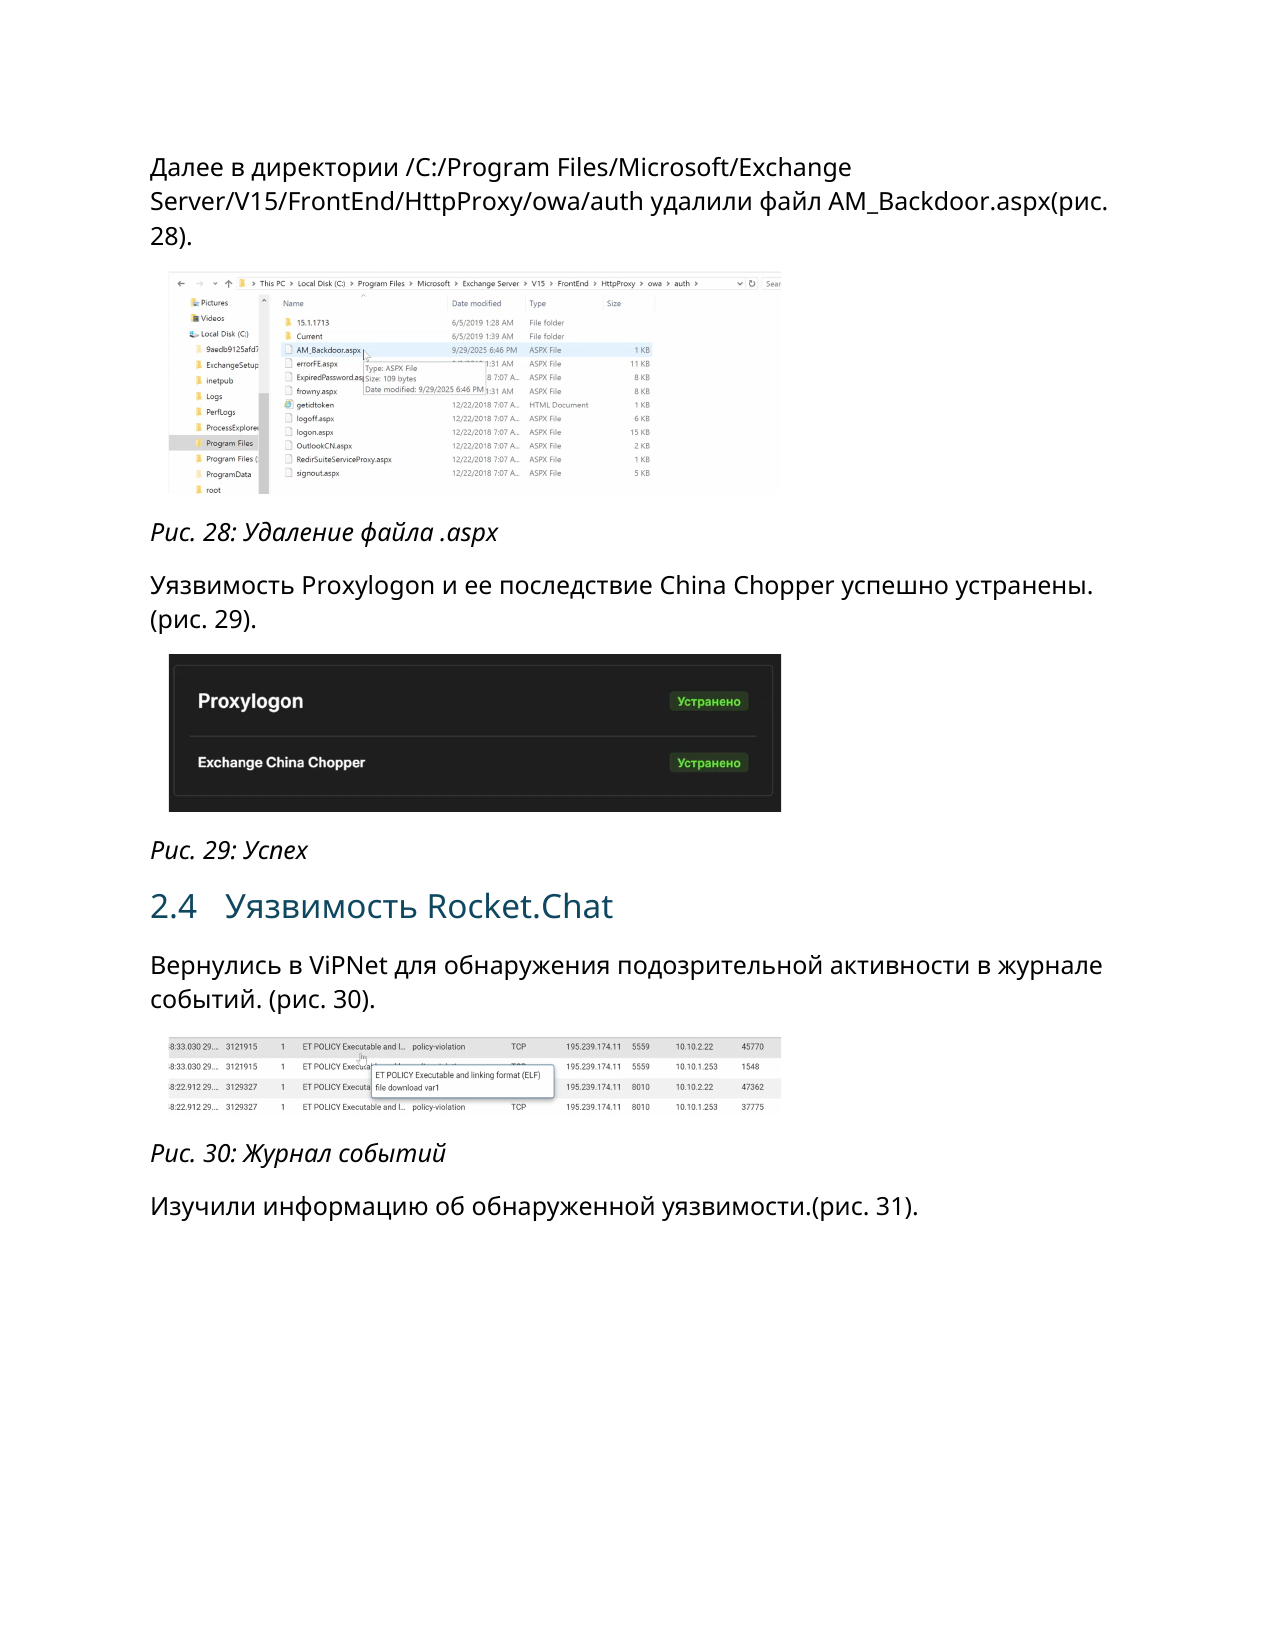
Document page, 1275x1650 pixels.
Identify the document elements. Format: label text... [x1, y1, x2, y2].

text Рис. 30: Журнал событий [150, 1136, 1125, 1170]
text Далее в директории /C:/Program Files/Microsoft/Exchange Server/V15/FrontEnd/HttpProxy/owa/auth удалили файл AM_Backdoor.aspx(рис. 28). [150, 150, 1125, 252]
picture [168, 654, 782, 812]
text Рис. 29: Успех [150, 832, 1125, 867]
subtitle 2.4 Уязвимость Rocket.Chat [150, 883, 1125, 929]
picture [168, 1034, 782, 1116]
text Вернулись в ViPNet для обнаружения подозрительной активности в журнале событий. (рис. 30). [150, 947, 1125, 1016]
text Уязвимость Proxylogon и ее последствие China Chopper успешно устранены.(рис. 29). [150, 567, 1125, 635]
picture [168, 271, 782, 494]
text Изучили информацию об обнаруженной уязвимости.(рис. 31). [150, 1189, 1125, 1223]
text Рис. 28: Удаление файла .aspx [150, 514, 1125, 548]
